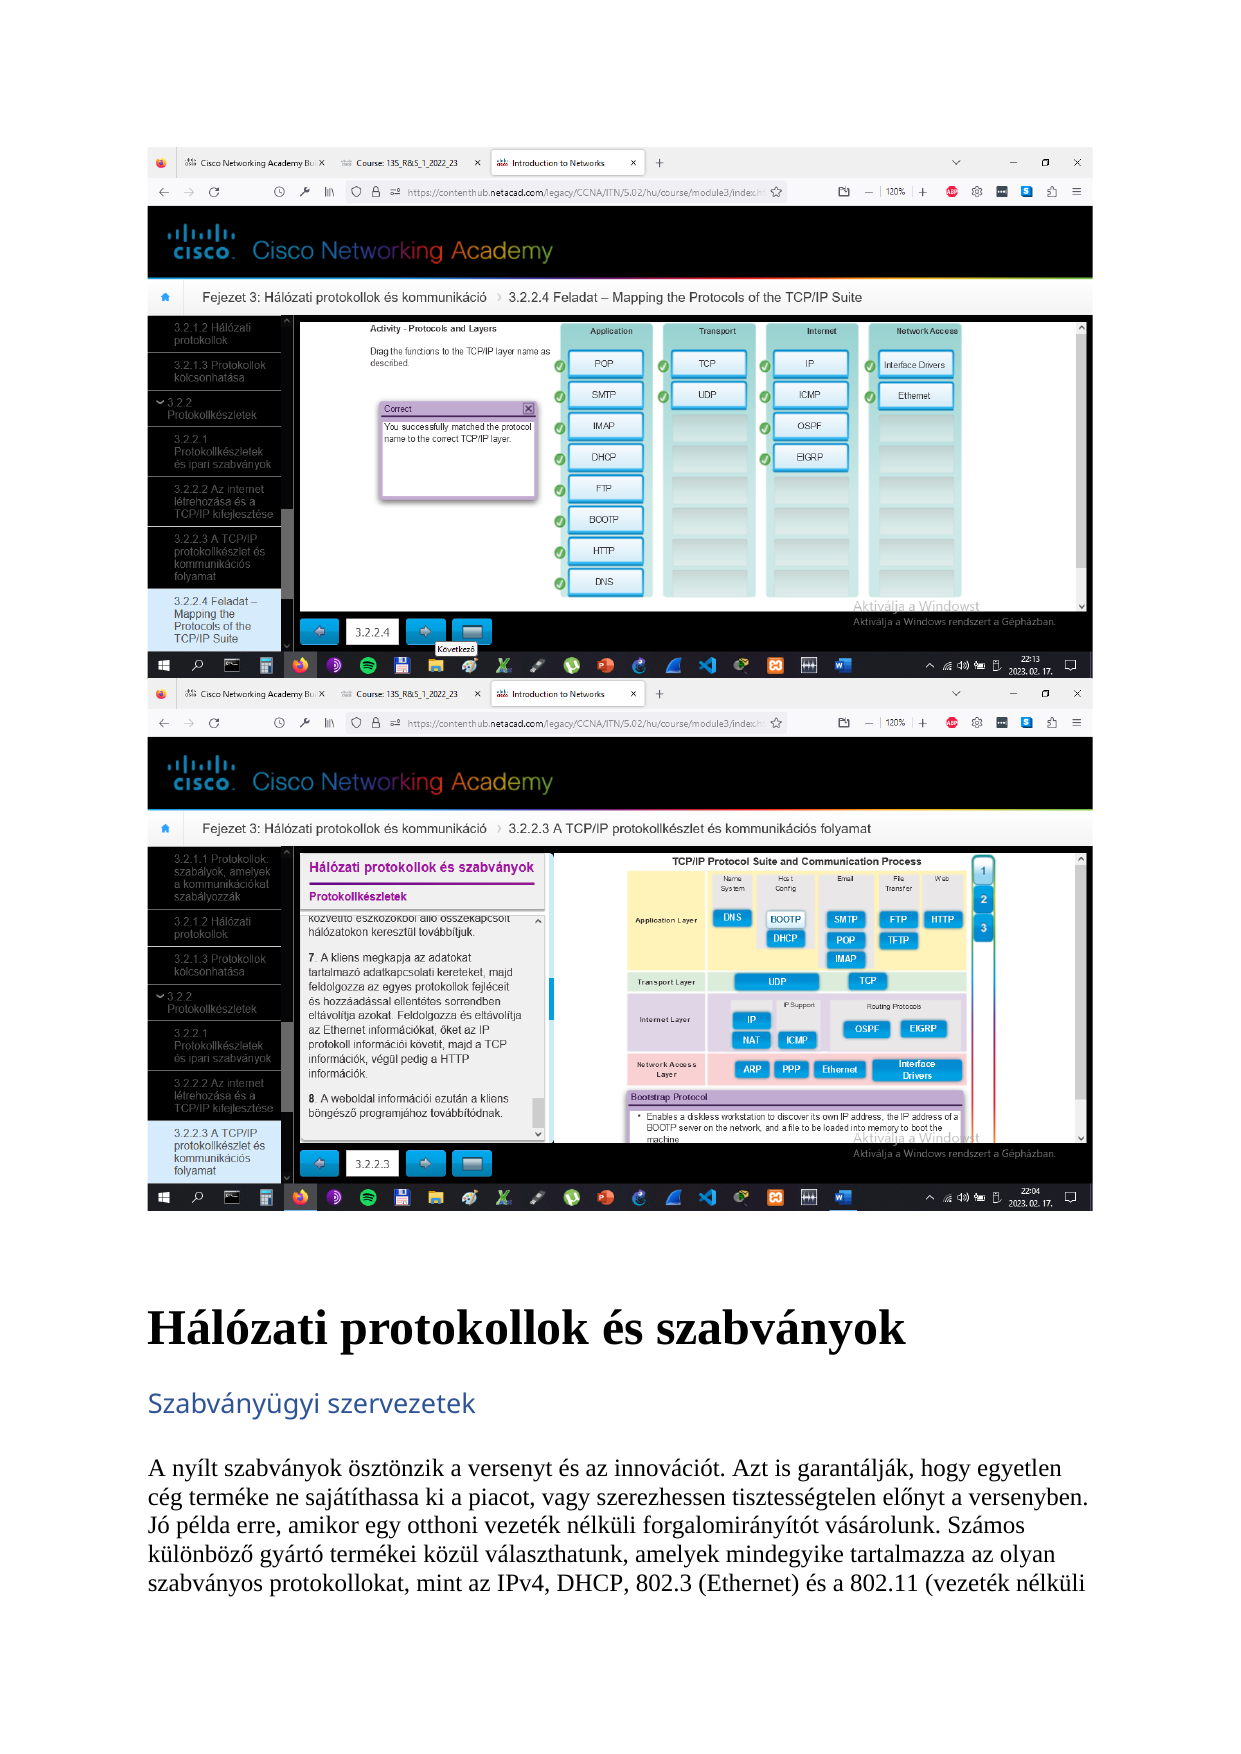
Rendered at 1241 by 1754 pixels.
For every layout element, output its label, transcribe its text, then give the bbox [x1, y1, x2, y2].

subtitle Hálózati protokollok és szabványok [148, 1297, 1093, 1355]
picture [147, 147, 1093, 1211]
subtitle Szabványügyi szervezetek [148, 1384, 1093, 1421]
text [148, 1453, 1093, 1597]
